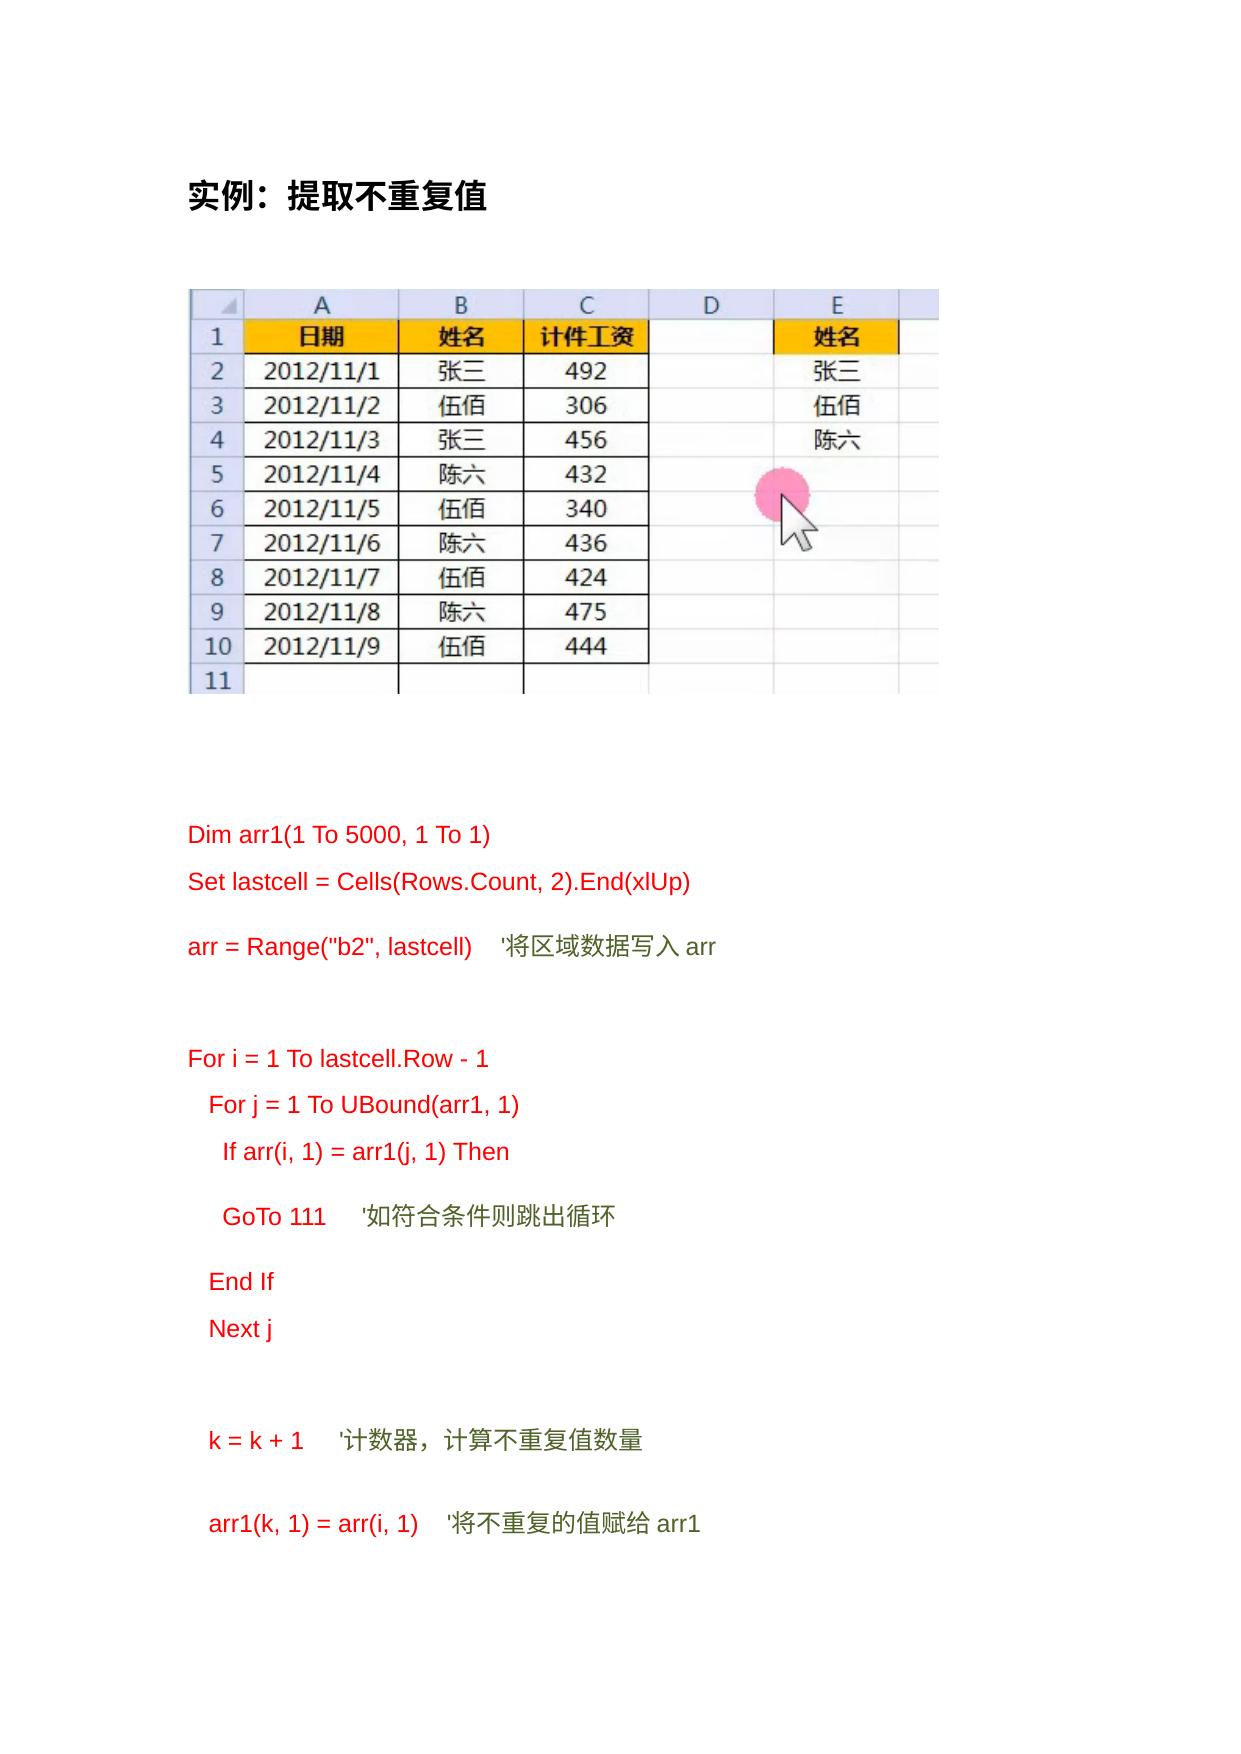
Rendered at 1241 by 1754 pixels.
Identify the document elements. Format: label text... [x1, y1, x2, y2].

text End If [187, 1266, 1053, 1298]
subtitle 实例：提取不重复值 [187, 162, 1053, 227]
text Dim arr1(1 To 5000, 1 To 1) [187, 818, 1053, 851]
text For j = 1 To UBound(arr1, 1) [187, 1089, 1053, 1121]
text GoTo 111 '如符合条件则跳出循环 [187, 1182, 1053, 1247]
picture [187, 289, 939, 694]
text Next j [187, 1312, 1053, 1345]
text For i = 1 To lastcell.Row - 1 [187, 1042, 1053, 1074]
text Set lastcell = Cells(Rows.Count, 2).End(xlUp) [187, 865, 1053, 897]
text k = k + 1 '计数器，计算不重复值数量 [187, 1406, 1053, 1471]
text arr = Range("b2", lastcell) '将区域数据写入arr [187, 912, 1053, 977]
text If arr(i, 1) = arr1(j, 1) Then [187, 1136, 1053, 1168]
text arr1(k, 1) = arr(i, 1) '将不重复的值赋给arr1 [187, 1489, 1053, 1554]
